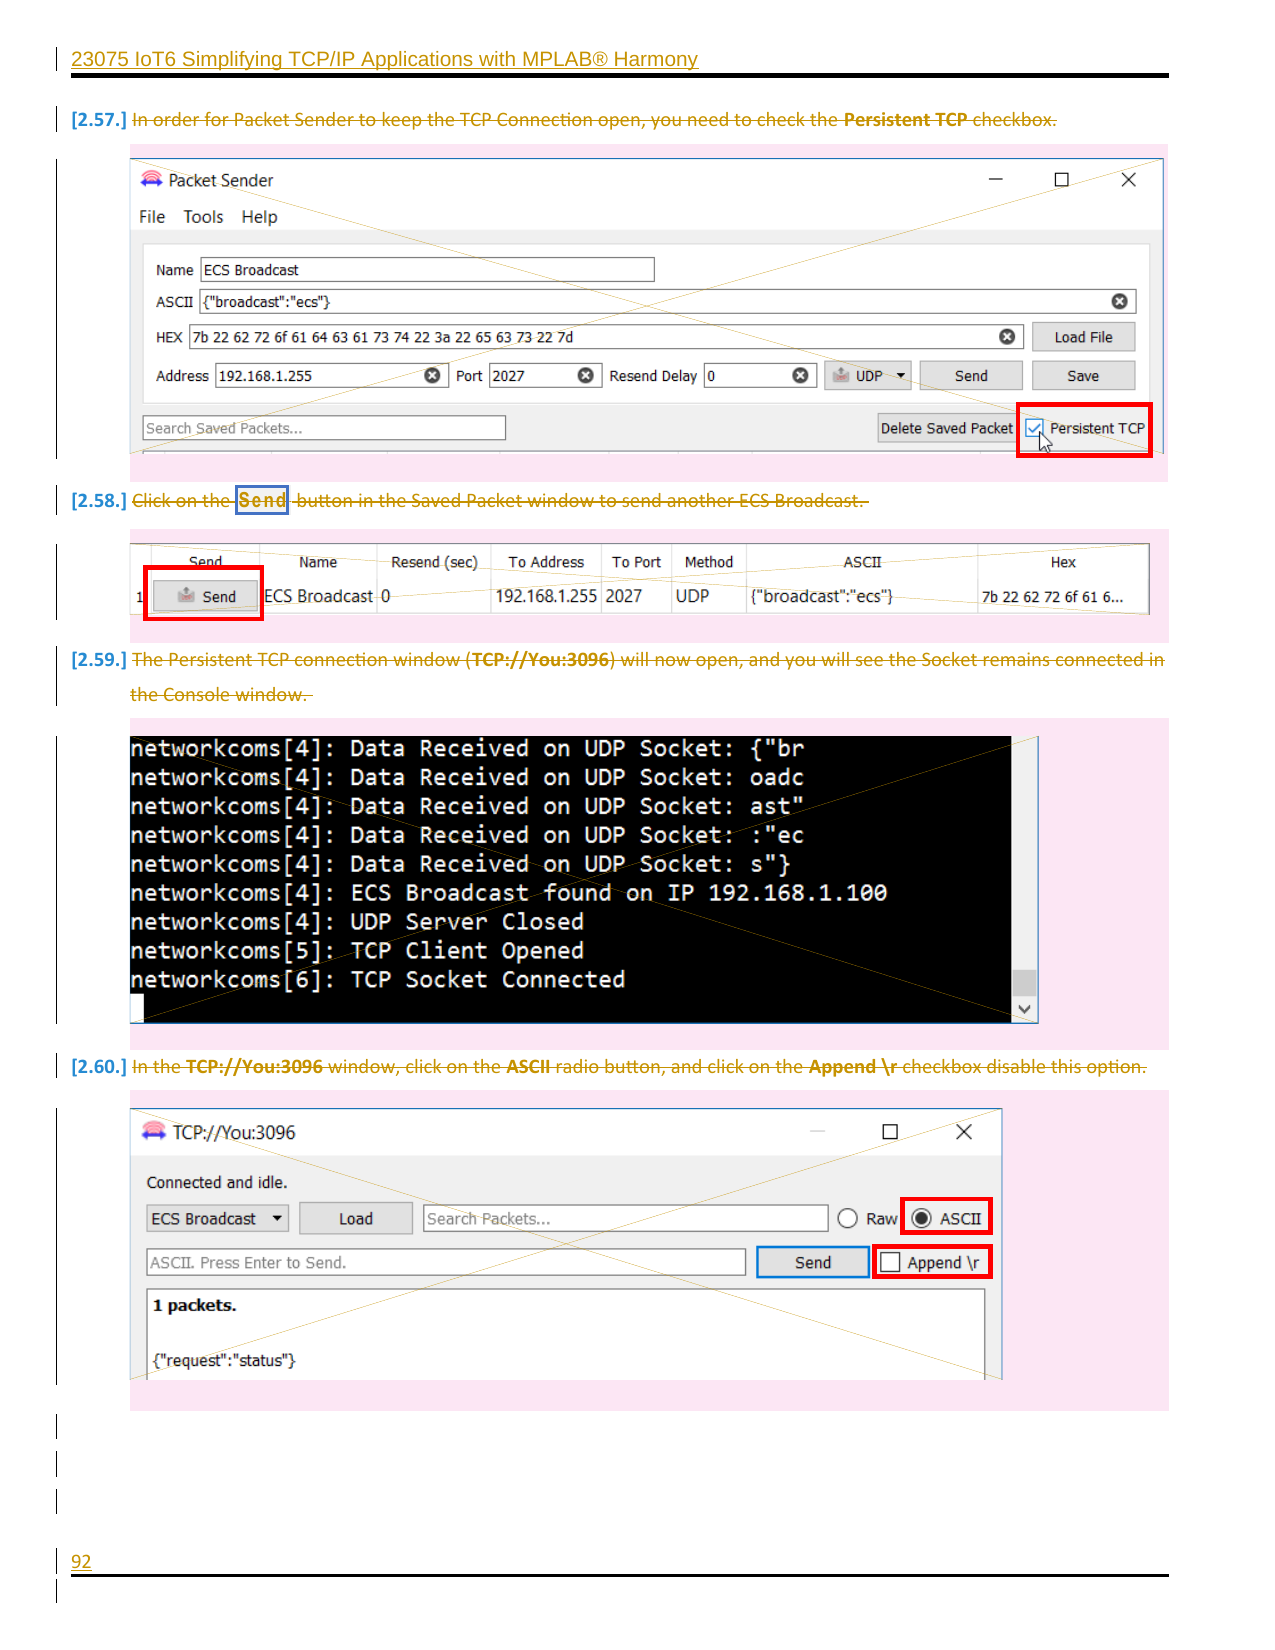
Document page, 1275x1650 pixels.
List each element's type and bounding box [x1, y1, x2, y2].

picture [129, 544, 628, 614]
picture [132, 881, 1036, 1024]
picture [1020, 407, 1148, 448]
picture [132, 158, 1161, 305]
picture [129, 1109, 563, 1379]
picture [570, 1109, 1003, 1379]
picture [129, 737, 581, 1023]
picture [651, 159, 1164, 453]
picture [133, 307, 1016, 454]
picture [129, 159, 643, 453]
picture [148, 570, 260, 613]
picture [1020, 413, 1148, 453]
picture [148, 606, 260, 615]
picture [652, 544, 1150, 614]
picture [587, 737, 1039, 1023]
picture [264, 580, 1135, 615]
picture [135, 543, 1144, 579]
picture [132, 1245, 1000, 1380]
picture [134, 736, 1035, 879]
picture [133, 1108, 999, 1243]
